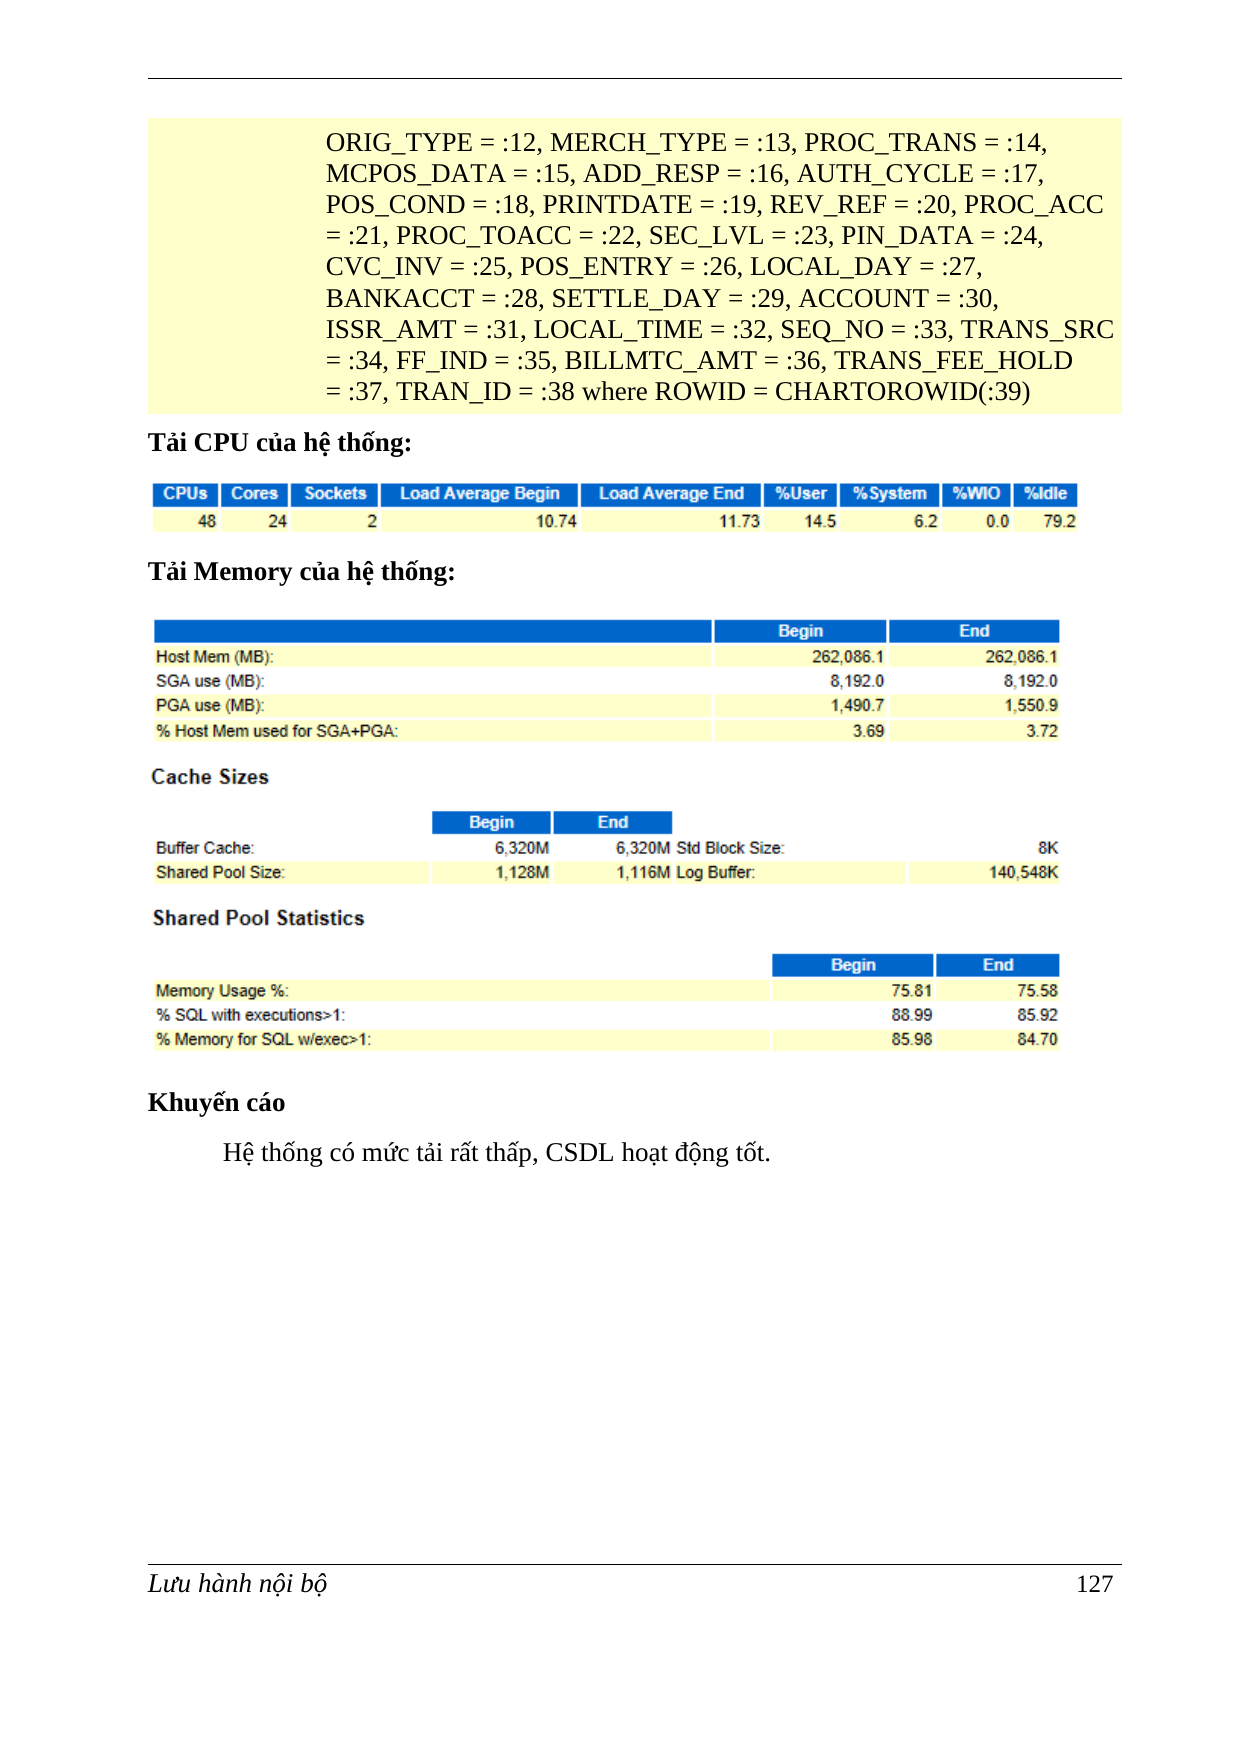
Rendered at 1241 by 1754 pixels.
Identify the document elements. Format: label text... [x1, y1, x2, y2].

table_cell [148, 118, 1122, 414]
subtitle Tải Memory của hệ thống: [148, 555, 1128, 587]
picture [147, 605, 1093, 1065]
subtitle Khuyến cáo [148, 1086, 1128, 1118]
picture [147, 476, 1093, 543]
text Hệ thống có mức tải rất thấp, CSDL hoạt động tốt. [148, 1136, 1122, 1167]
subtitle Tải CPU của hệ thống: [148, 427, 1128, 458]
